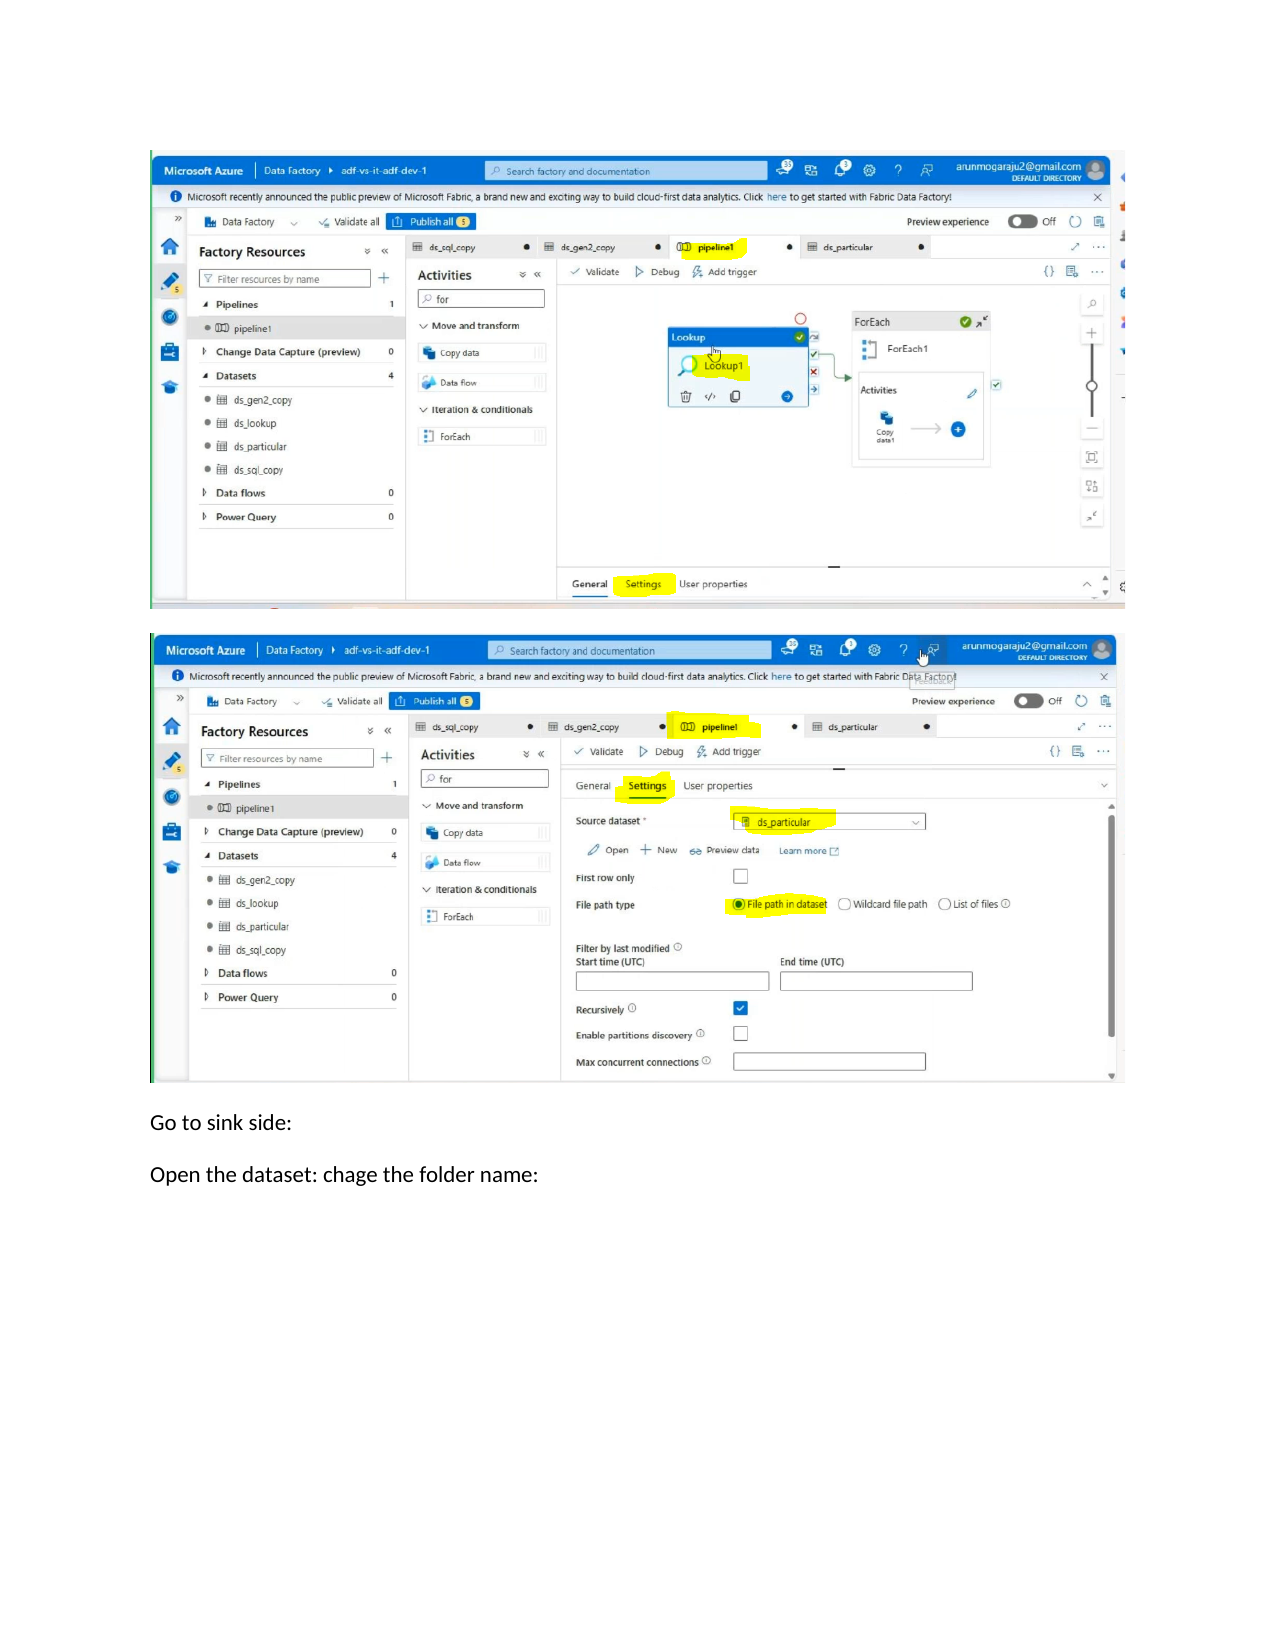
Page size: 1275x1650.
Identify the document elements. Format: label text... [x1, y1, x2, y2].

text Go to sink side: [150, 1108, 1125, 1136]
picture [150, 633, 1125, 1083]
picture [150, 150, 1125, 609]
text Open the dataset: chage the folder name: [150, 1161, 1125, 1189]
